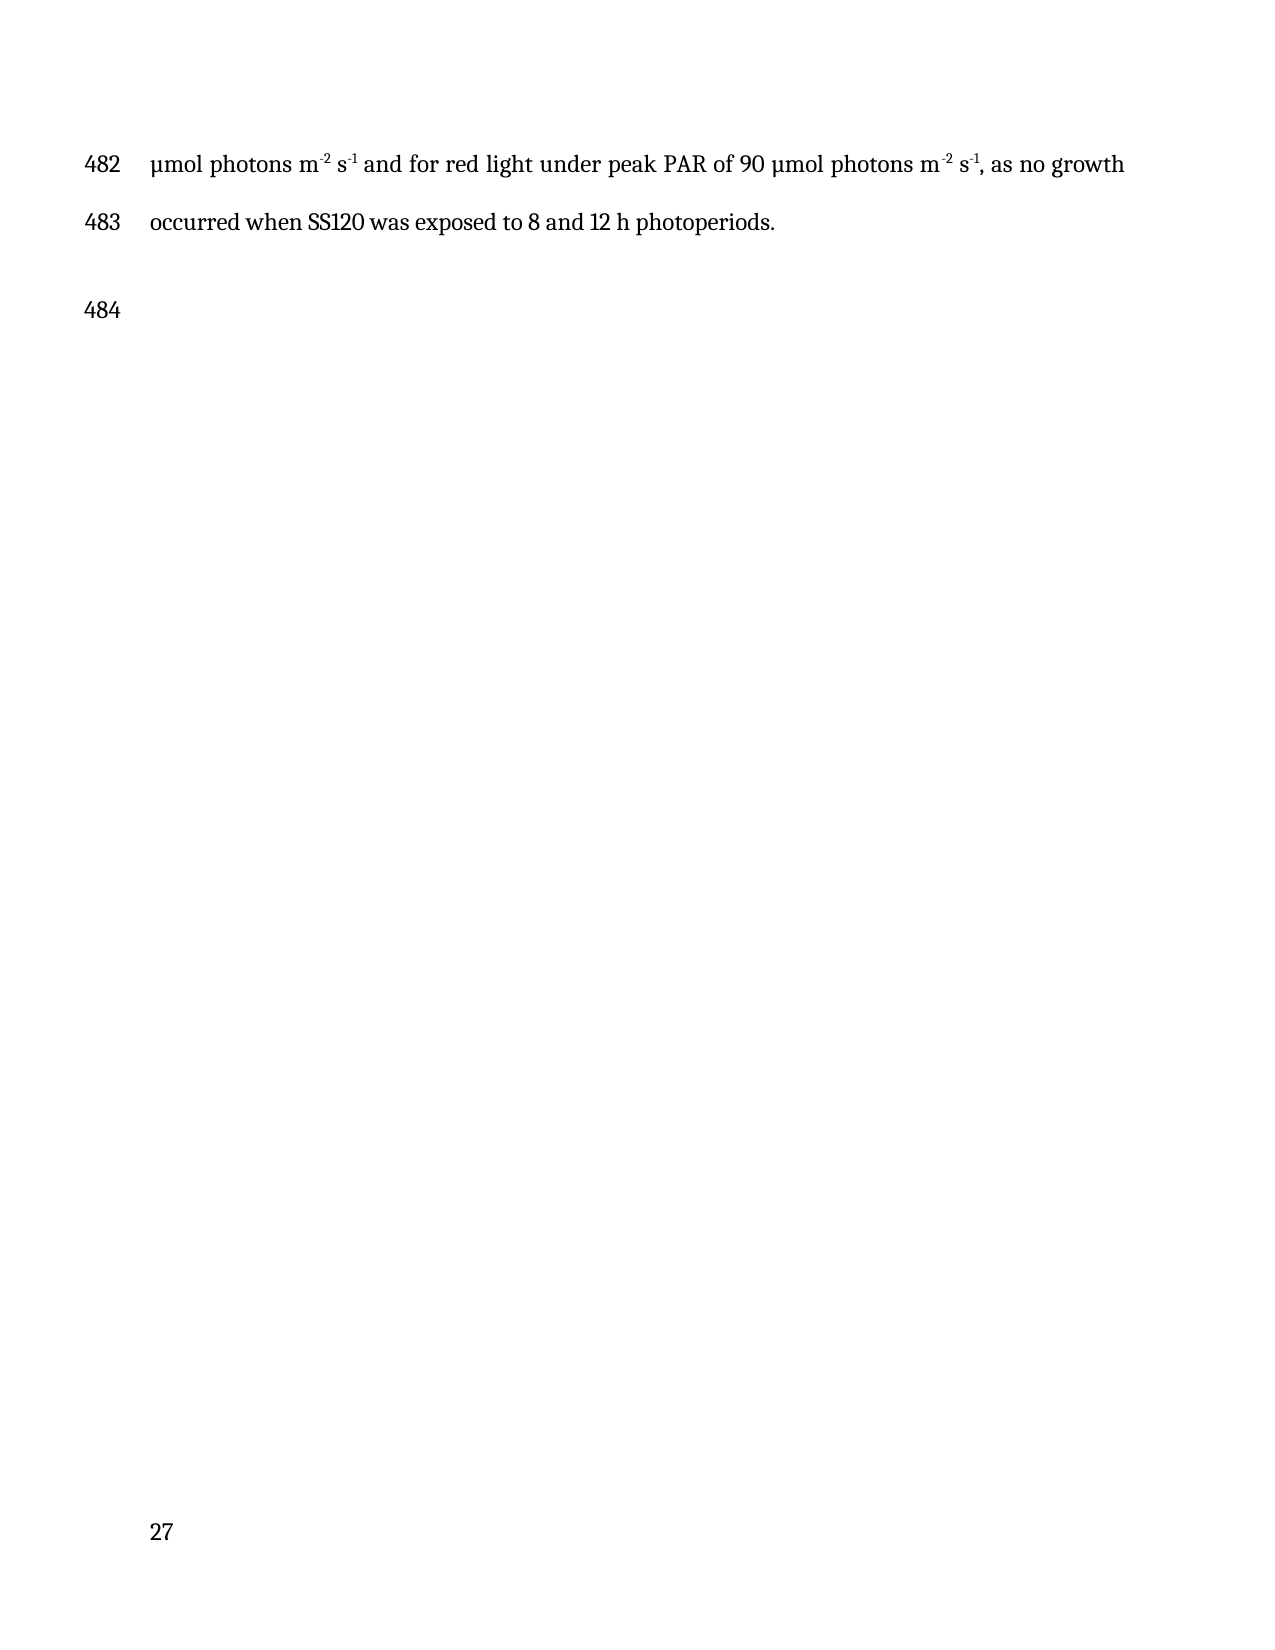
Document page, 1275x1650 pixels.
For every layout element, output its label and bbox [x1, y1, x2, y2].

text [150, 150, 1125, 236]
